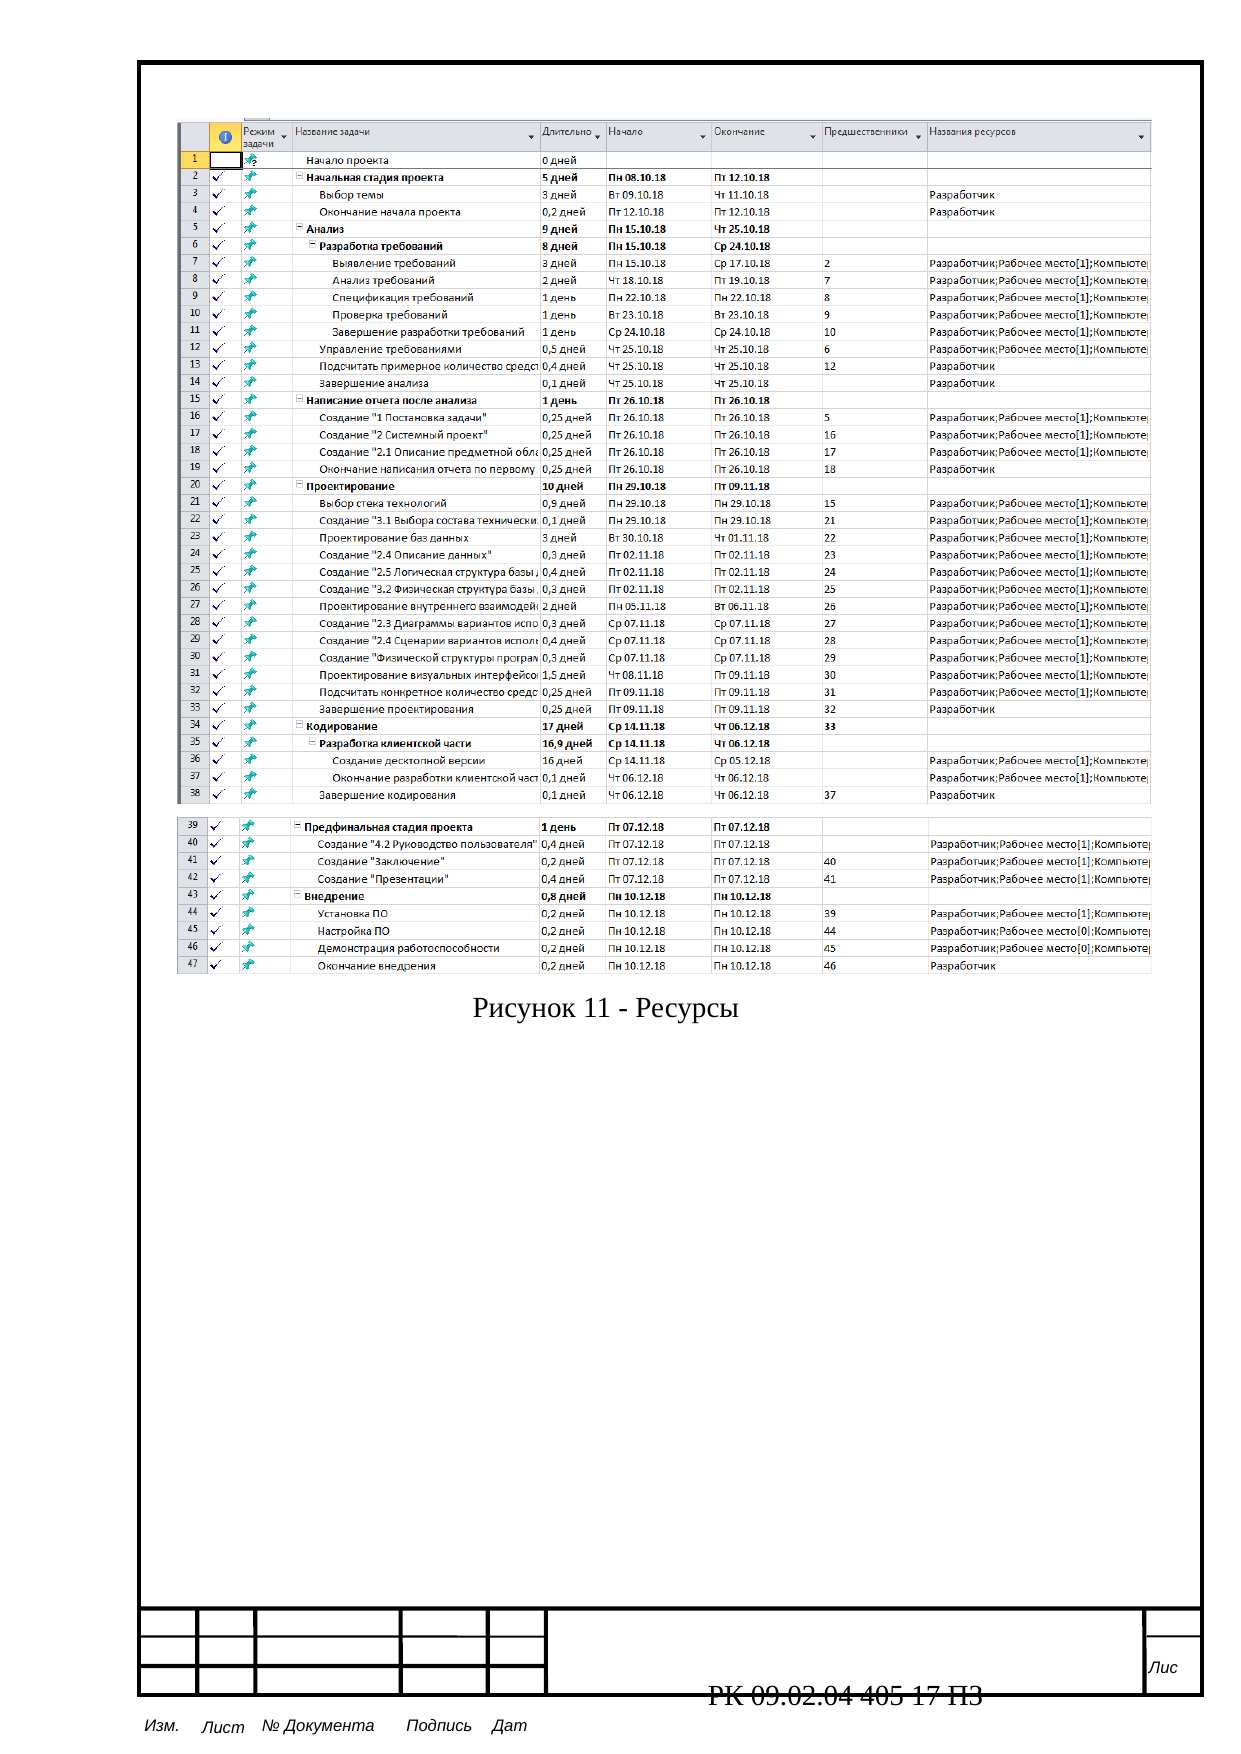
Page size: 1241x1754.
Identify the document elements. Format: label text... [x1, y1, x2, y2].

picture [177, 817, 1152, 974]
picture [177, 118, 1152, 804]
text Рисунок 11 - Ресурсы [398, 990, 1181, 1024]
